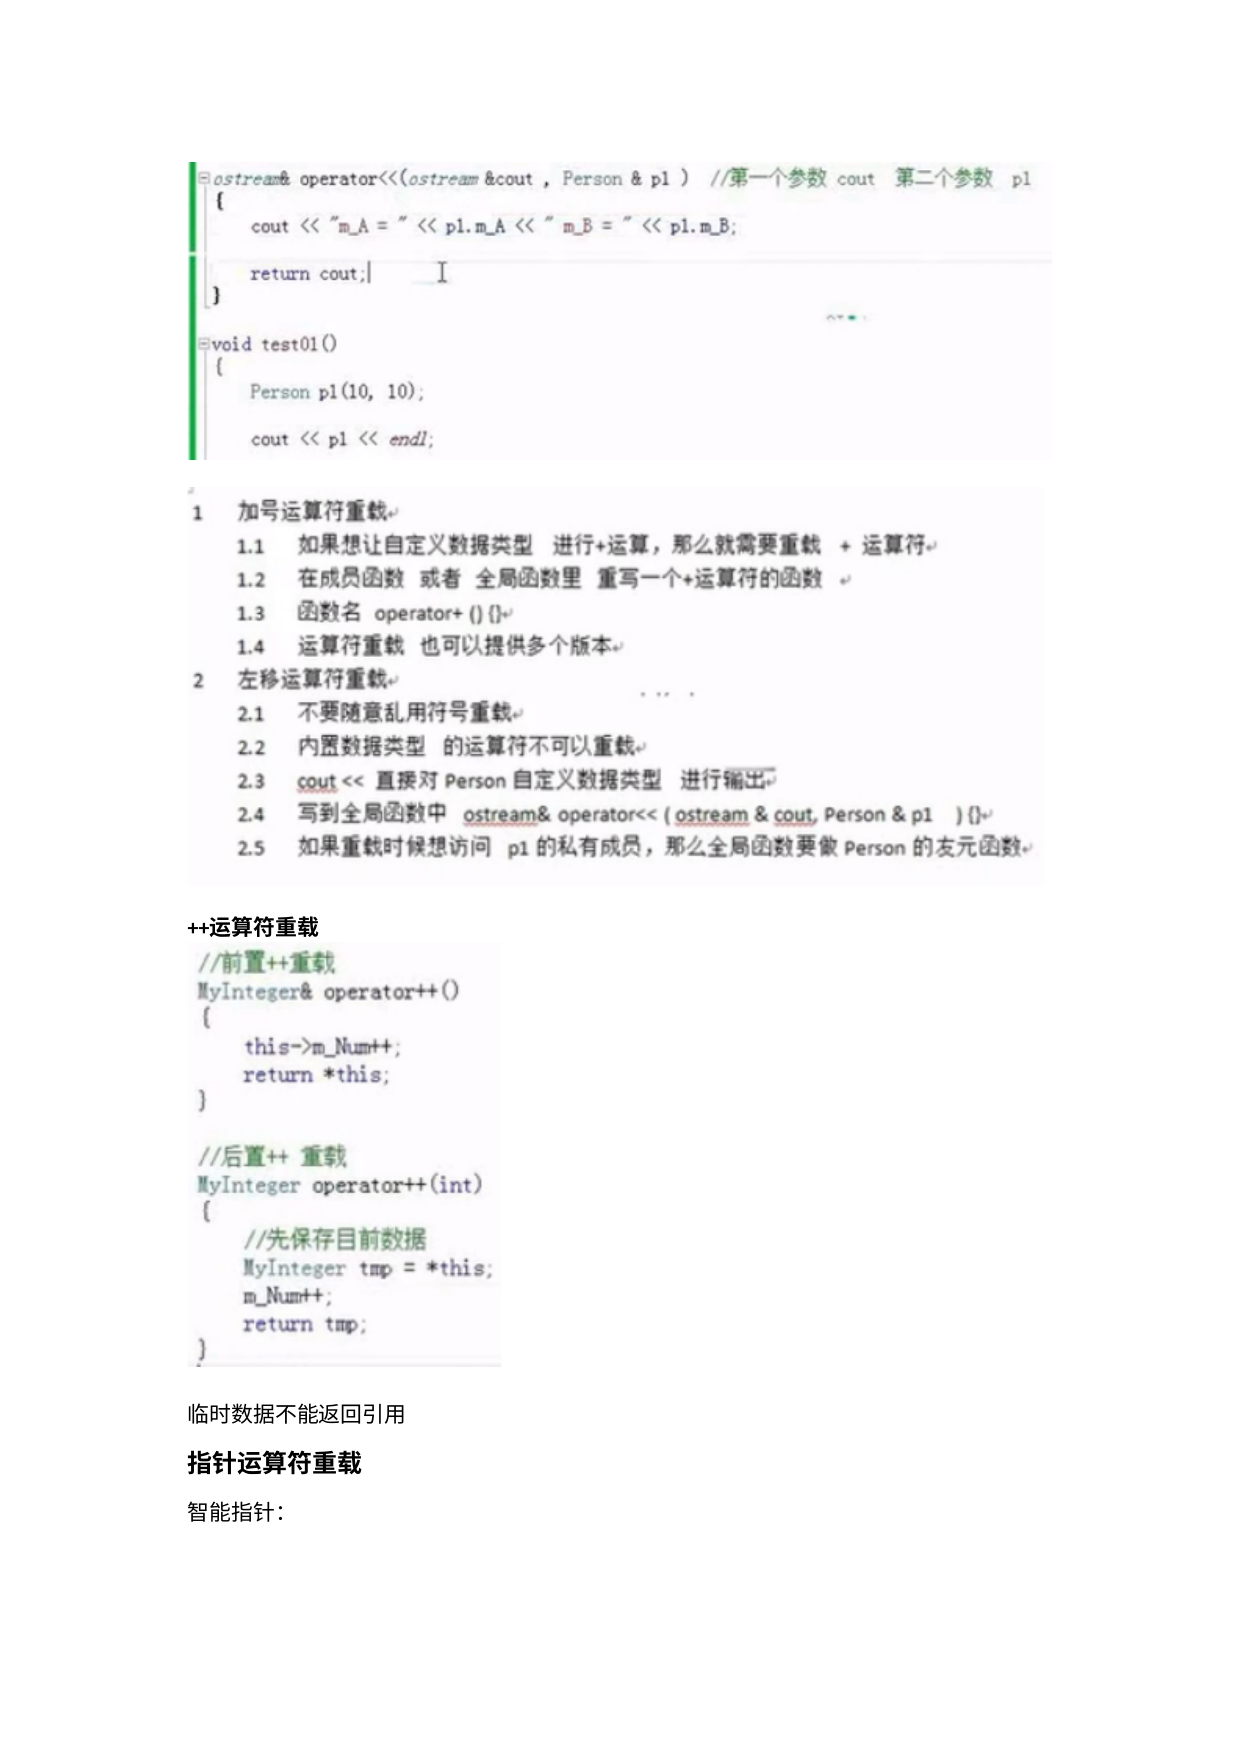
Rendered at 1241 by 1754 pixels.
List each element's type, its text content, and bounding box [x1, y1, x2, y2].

text 智能指针： [187, 1494, 1053, 1527]
text ++运算符重载 [187, 909, 1053, 942]
text 临时数据不能返回引用 [187, 1397, 1053, 1429]
picture [187, 162, 1053, 460]
picture [187, 487, 1046, 886]
text 指针运算符重载 [187, 1429, 1053, 1494]
picture [187, 942, 502, 1367]
